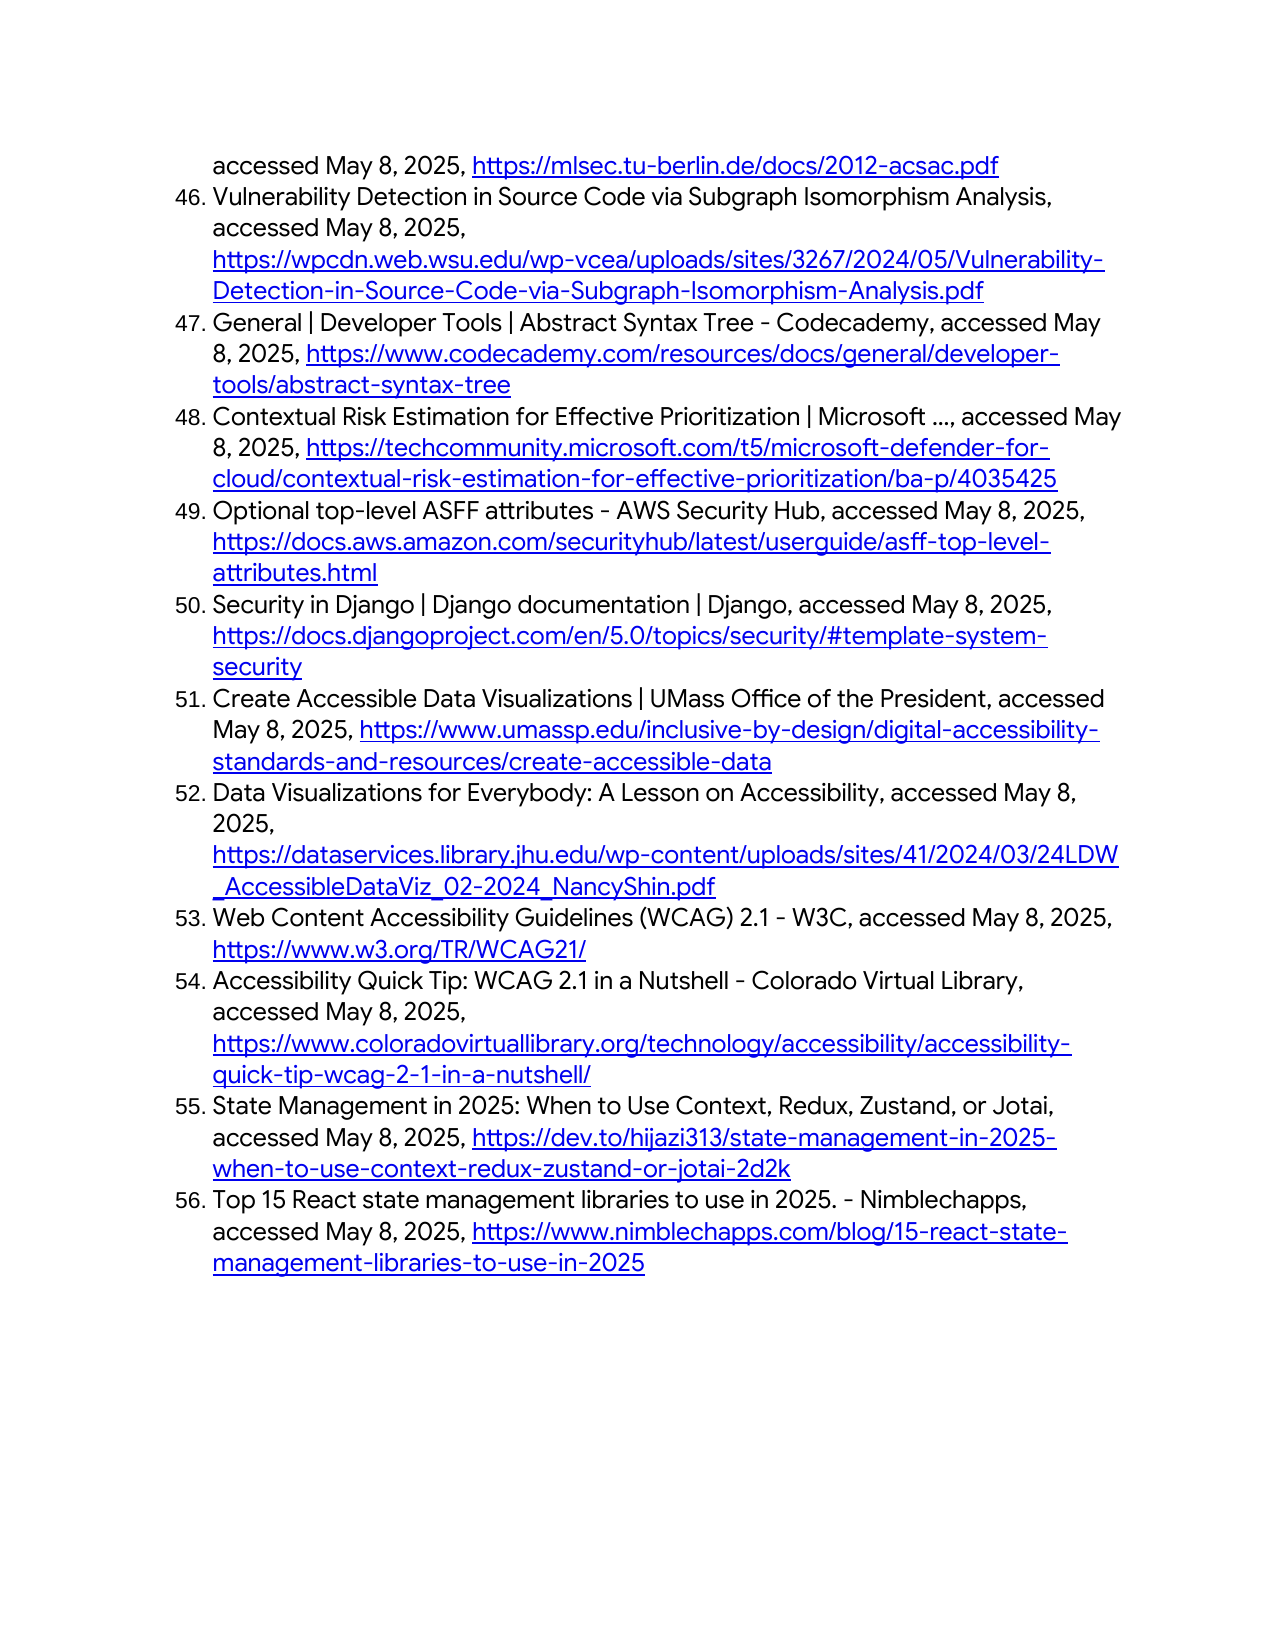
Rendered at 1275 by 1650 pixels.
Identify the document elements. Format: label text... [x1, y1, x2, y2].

list Security in Django | Django documentation | Django, accessed May 8, 2025, https://docs.djangoproject.com/en/5.0/topics/security/#template-system-security [175, 589, 1125, 683]
list Data Visualizations for Everybody: A Lesson on Accessibility, accessed May 8, 2025, https://dataservices.library.jhu.edu/wp-content/uploads/sites/41/2024/03/24LDW_AccessibleDataViz_02-2024_NancyShin.pdf [175, 777, 1125, 902]
list Optional top-level ASFF attributes - AWS Security Hub, accessed May 8, 2025, https://docs.aws.amazon.com/securityhub/latest/userguide/asff-top-level-attributes.html [175, 495, 1125, 589]
list Accessibility Quick Tip: WCAG 2.1 in a Nutshell - Colorado Virtual Library, accessed May 8, 2025, https://www.coloradovirtuallibrary.org/technology/accessibility/accessibility-quick-tip-wcag-2-1-in-a-nutshell/ [175, 965, 1125, 1091]
list General | Developer Tools | Abstract Syntax Tree - Codecademy, accessed May 8, 2025, https://www.codecademy.com/resources/docs/general/developer-tools/abstract-syntax-tree [175, 307, 1125, 401]
list State Management in 2025: When to Use Context, Redux, Zustand, or Jotai, accessed May 8, 2025, https://dev.to/hijazi313/state-management-in-2025-when-to-use-context-redux-zustand-or-jotai-2d2k [175, 1091, 1125, 1185]
list Web Content Accessibility Guidelines (WCAG) 2.1 - W3C, accessed May 8, 2025, https://www.w3.org/TR/WCAG21/ [175, 902, 1125, 965]
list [175, 150, 1125, 181]
list Top 15 React state management libraries to use in 2025. - Nimblechapps, accessed May 8, 2025, https://www.nimblechapps.com/blog/15-react-state-management-libraries-to-use-in-2025 [175, 1185, 1125, 1279]
list Vulnerability Detection in Source Code via Subgraph Isomorphism Analysis, accessed May 8, 2025, https://wpcdn.web.wsu.edu/wp-vcea/uploads/sites/3267/2024/05/Vulnerability-Detection-in-Source-Code-via-Subgraph-Isomorphism-Analysis.pdf [175, 181, 1125, 307]
list Create Accessible Data Visualizations | UMass Office of the President, accessed May 8, 2025, https://www.umassp.edu/inclusive-by-design/digital-accessibility-standards-and-resources/create-accessible-data [175, 683, 1125, 777]
list Contextual Risk Estimation for Effective Prioritization | Microsoft ..., accessed May 8, 2025, https://techcommunity.microsoft.com/t5/microsoft-defender-for-cloud/contextual-risk-estimation-for-effective-prioritization/ba-p/4035425 [175, 401, 1125, 495]
